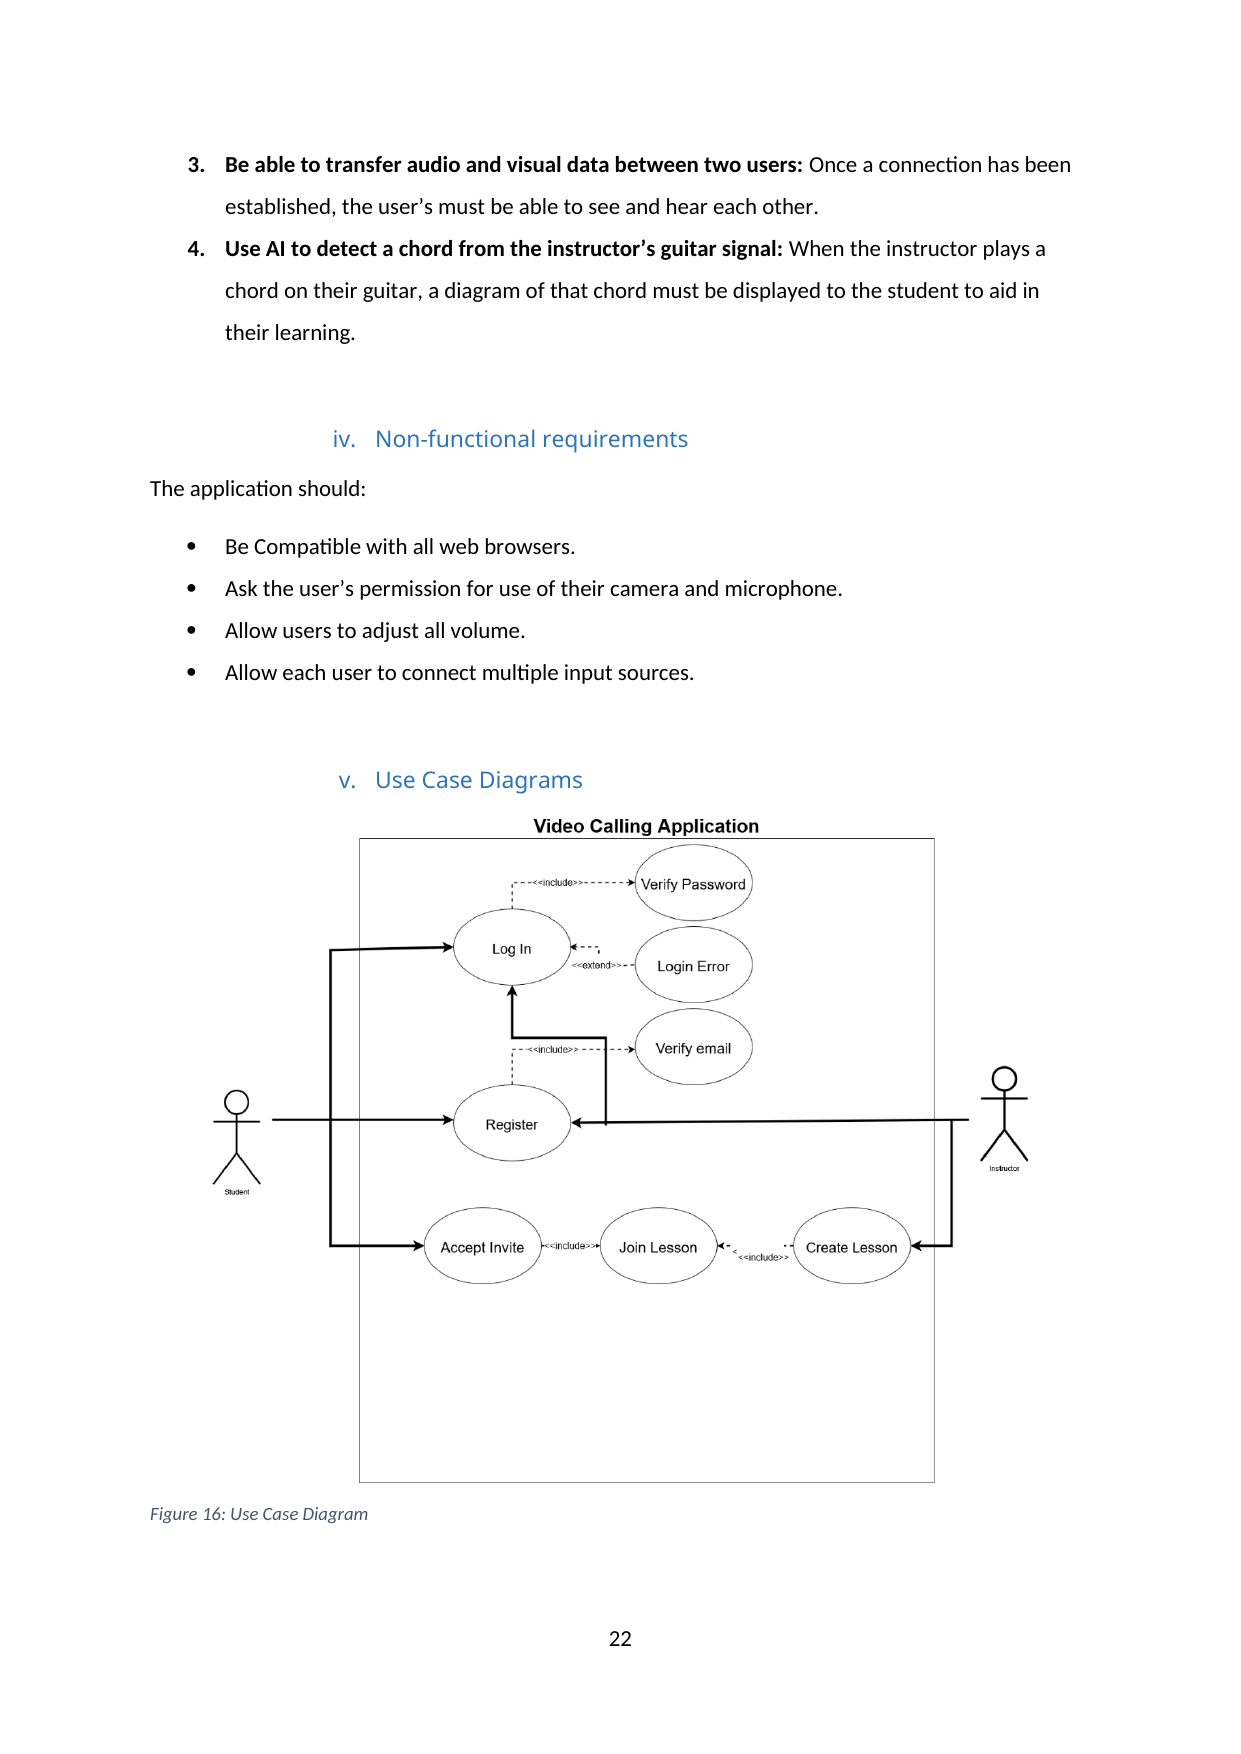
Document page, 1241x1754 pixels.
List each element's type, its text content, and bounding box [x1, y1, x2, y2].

list Ask the user’s permission for use of their camera and microphone. [187, 574, 1090, 602]
list Be Compatible with all web browsers. [187, 532, 1090, 561]
text The application should: [150, 474, 1090, 502]
list Use AI to detect a chord from the instructor’s guitar signal: When the instructor plays a chord on their guitar, a diagram of that chord must be displayed to the student to aid in their learning. [187, 234, 1090, 346]
list Be able to transfer audio and visual data between two users: Once a connection has been established, the user’s must be able to see and hear each other. [187, 150, 1090, 220]
picture [212, 814, 1029, 1483]
subtitle Use Case Diagrams [356, 764, 1090, 795]
subtitle Non-functional requirements [356, 423, 1090, 455]
list Allow users to adjust all volume. [187, 616, 1090, 644]
list Allow each user to connect multiple input sources. [187, 658, 1090, 686]
